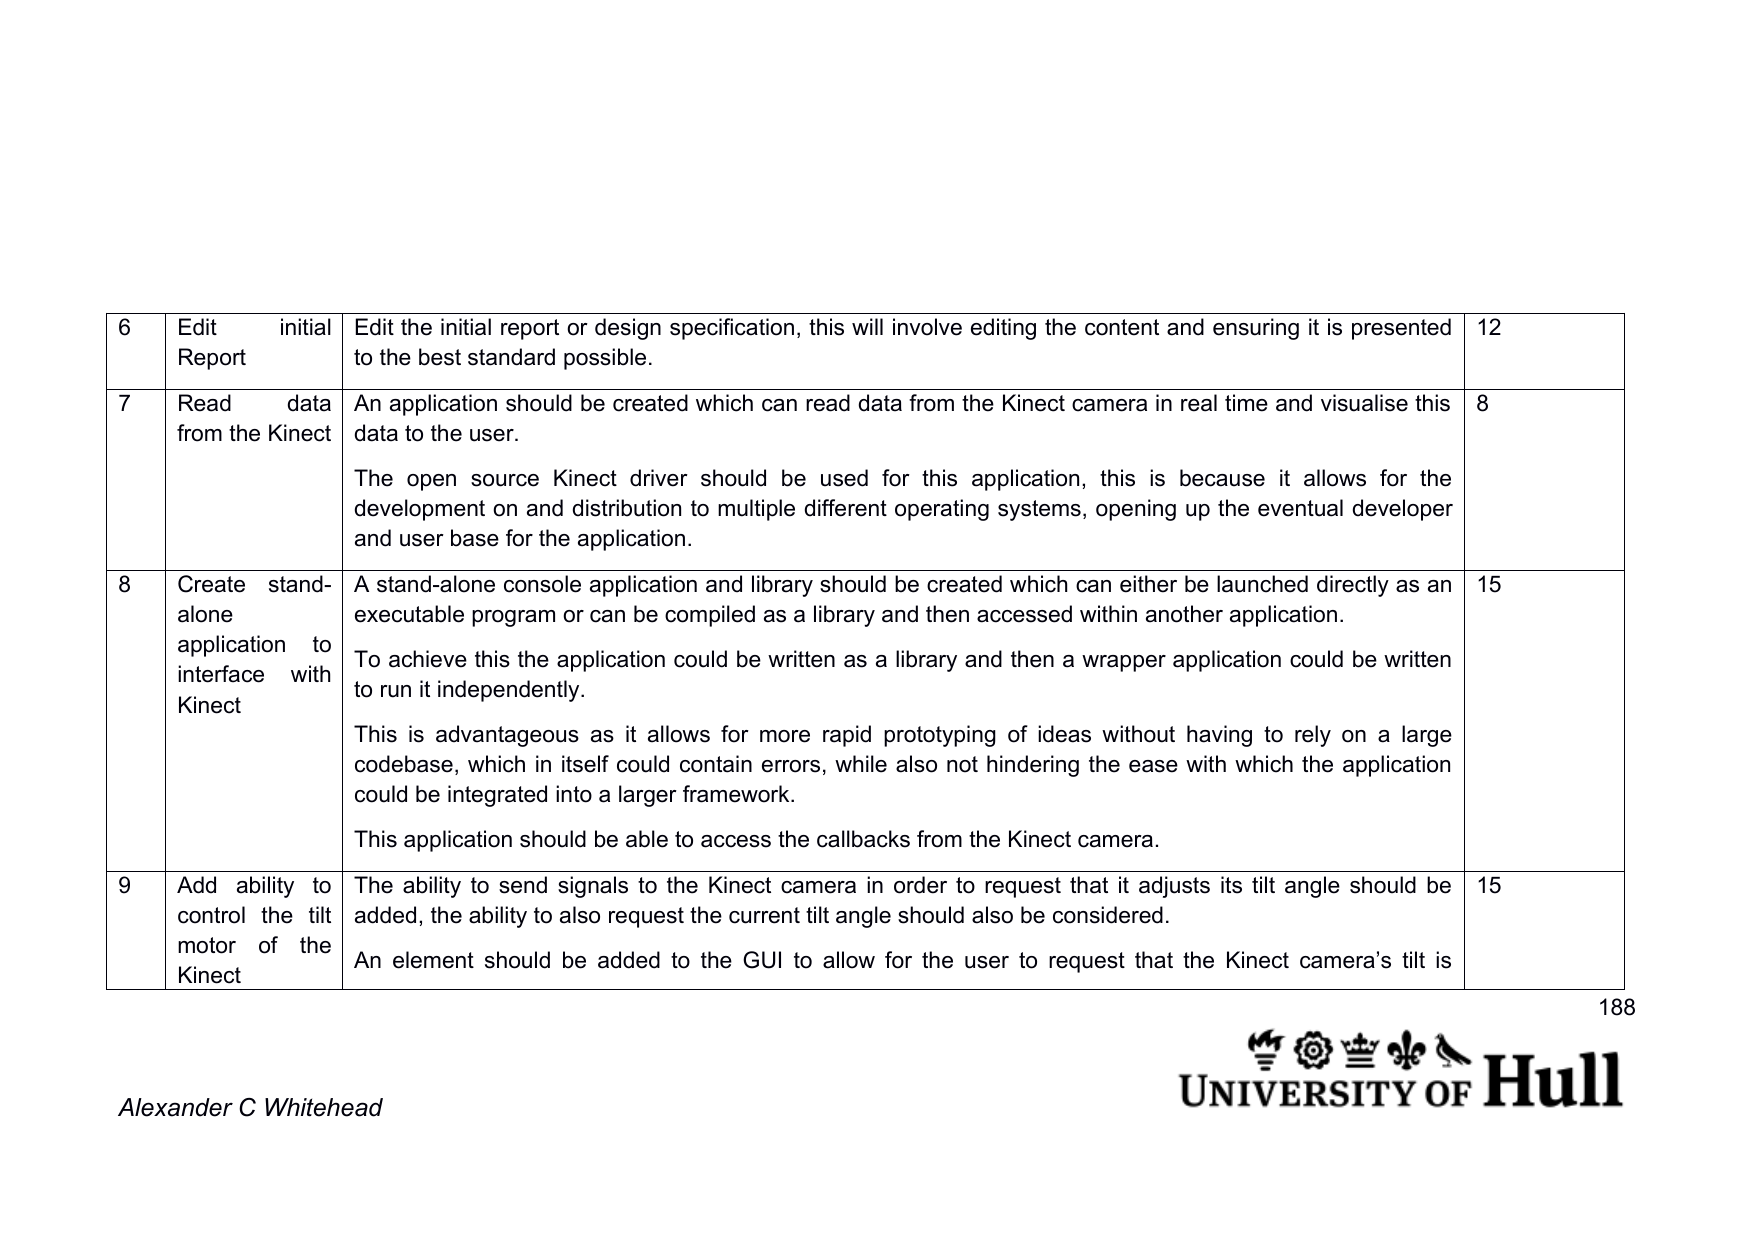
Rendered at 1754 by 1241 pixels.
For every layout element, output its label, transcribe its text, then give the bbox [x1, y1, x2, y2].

table_cell 12 [1465, 314, 1624, 388]
table_cell 15 [1465, 872, 1624, 989]
table_cell Create stand-alone application to interface with Kinect [166, 571, 342, 871]
table_cell 15 [1465, 571, 1624, 871]
table_cell A stand-alone console application and library should be created which can either be launched directly as an executable program or can be compiled as a library and then accessed within another application. To achieve this the application could be written as a library and then a wrapper application could be written to run it independently. This is advantageous as it allows for more rapid prototyping of ideas without having to rely on a large codebase, which in itself could contain errors, while also not hindering the ease with which the application could be integrated into a larger framework. This application should be able to access the callbacks from the Kinect camera. [343, 571, 1464, 871]
table_cell Add ability to control the tilt motor of the Kinect [166, 872, 342, 989]
table_cell 8 [107, 571, 165, 871]
table_cell 9 [107, 872, 165, 989]
table_cell An application should be created which can read data from the Kinect camera in real time and visualise this data to the user. The open source Kinect driver should be used for this application, this is because it allows for the development on and distribution to multiple different operating systems, opening up the eventual developer and user base for the application. [343, 390, 1464, 570]
table_cell 7 [107, 390, 165, 570]
table_cell 8 [1465, 390, 1624, 570]
table_cell Edit the initial report or design specification, this will involve editing the content and ensuring it is presented to the best standard possible. [343, 314, 1464, 388]
table_cell Edit initial Report [166, 314, 342, 388]
picture [1172, 1020, 1632, 1117]
table_cell Read data from the Kinect [166, 390, 342, 570]
table_cell 6 [107, 314, 165, 388]
